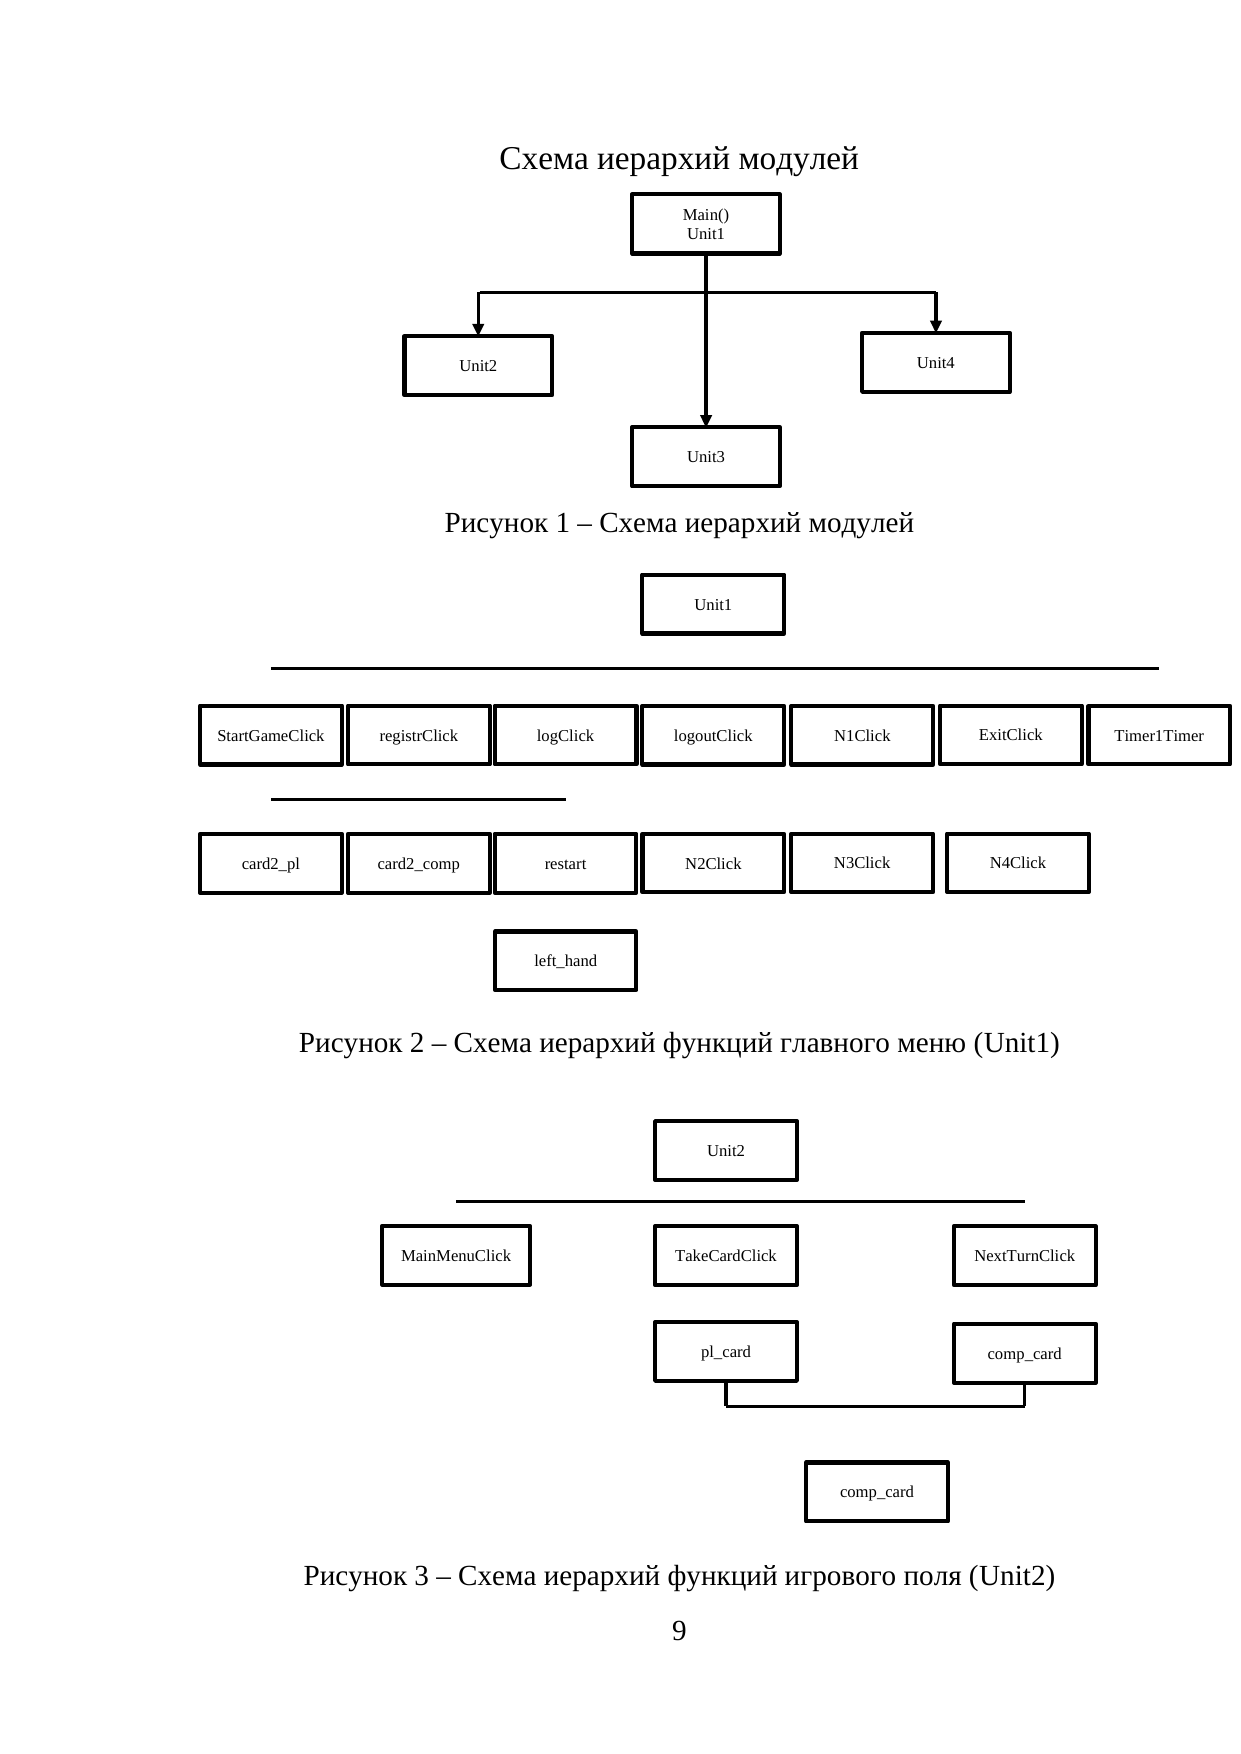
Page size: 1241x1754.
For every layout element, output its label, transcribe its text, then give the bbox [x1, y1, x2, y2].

subtitle Схема иерархий модулей [177, 139, 1181, 177]
text Рисунок 1 – Схема иерархий модулей [177, 505, 1181, 538]
text Рисунок 3 – Схема иерархий функций игрового поля (Unit2) [177, 1558, 1181, 1592]
text Рисунок 2 – Схема иерархий функций главного меню (Unit1) [177, 1025, 1181, 1058]
